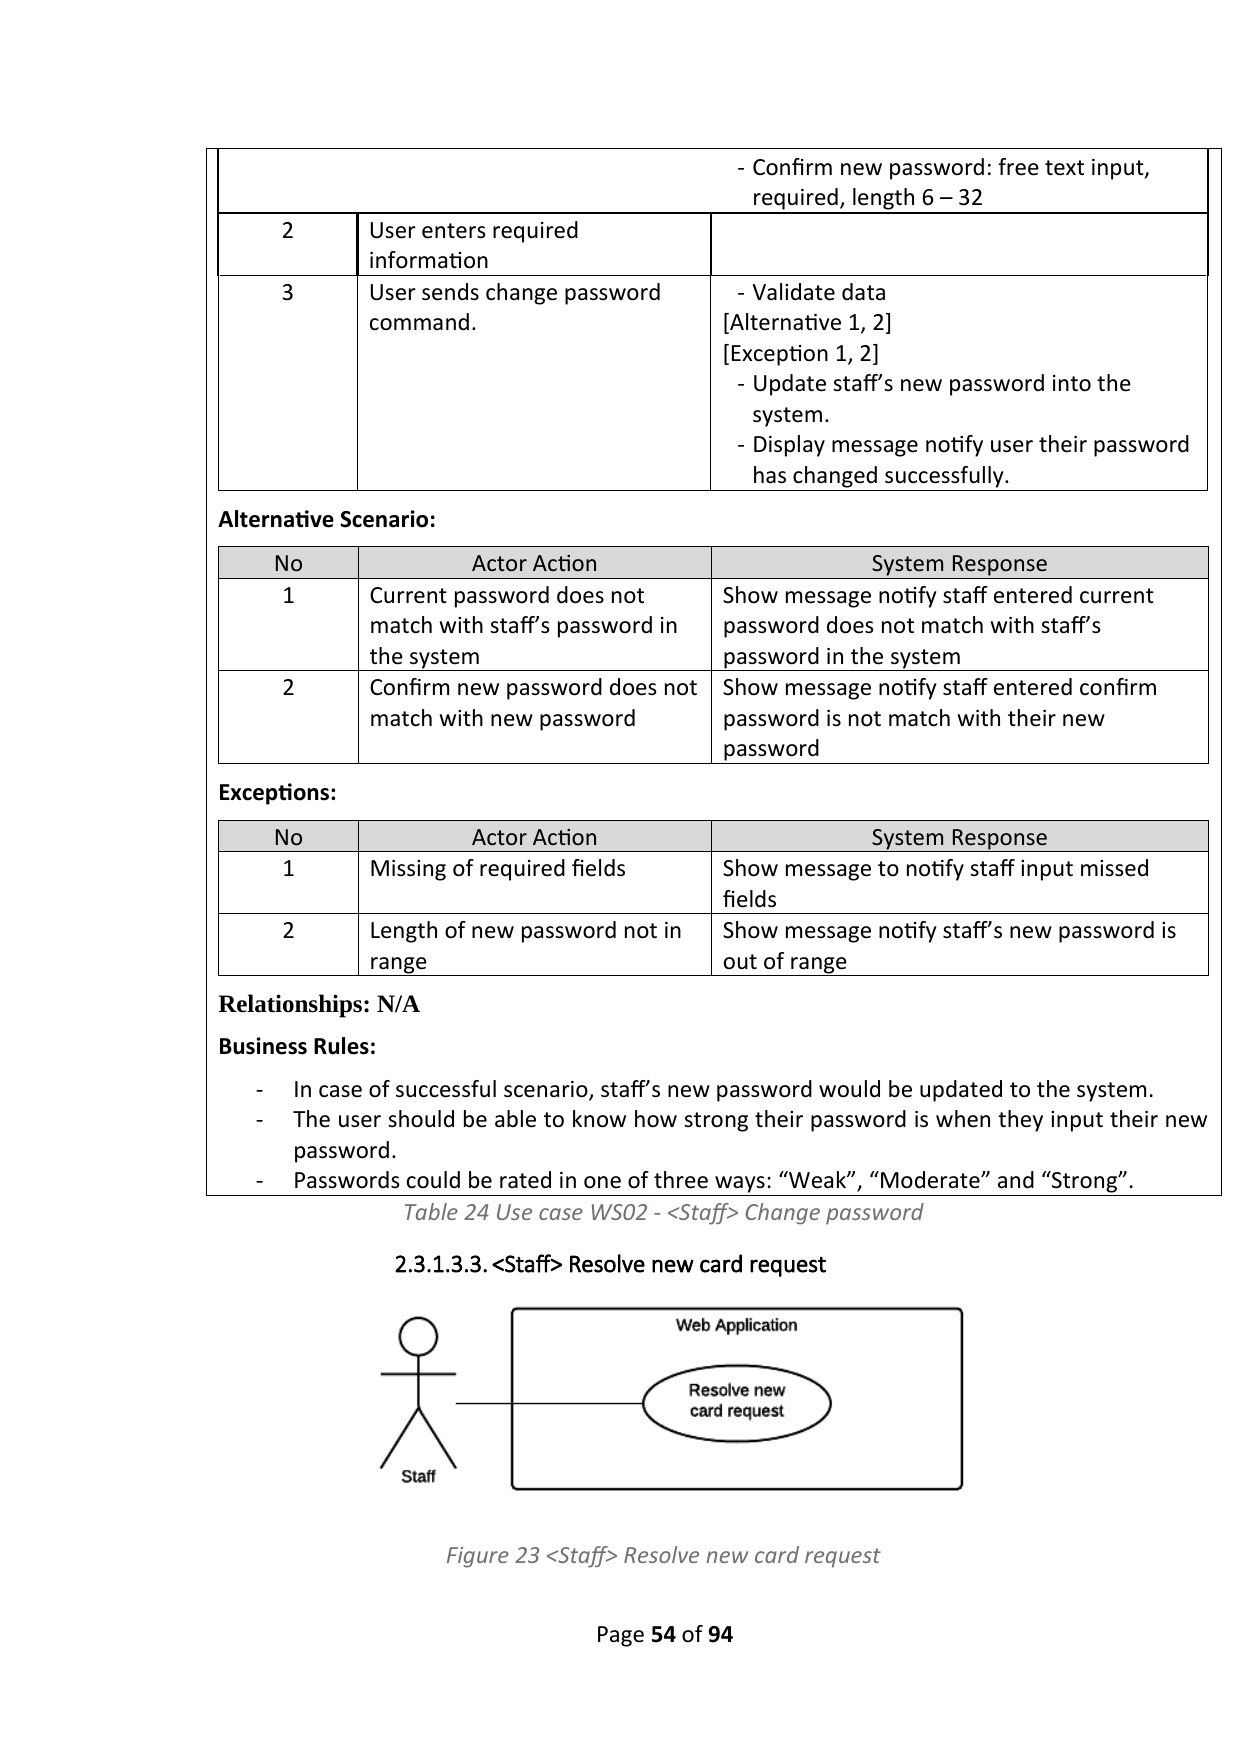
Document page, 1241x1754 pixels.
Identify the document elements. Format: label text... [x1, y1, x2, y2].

text Figure 23 <Staff> Resolve new card request [207, 1540, 1122, 1570]
picture [341, 1280, 987, 1521]
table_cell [207, 149, 1221, 1195]
subtitle <Staff> Resolve new card request [394, 1248, 1122, 1278]
text Table 24 Use case WS02 - <Staff> Change password [207, 1196, 1122, 1227]
